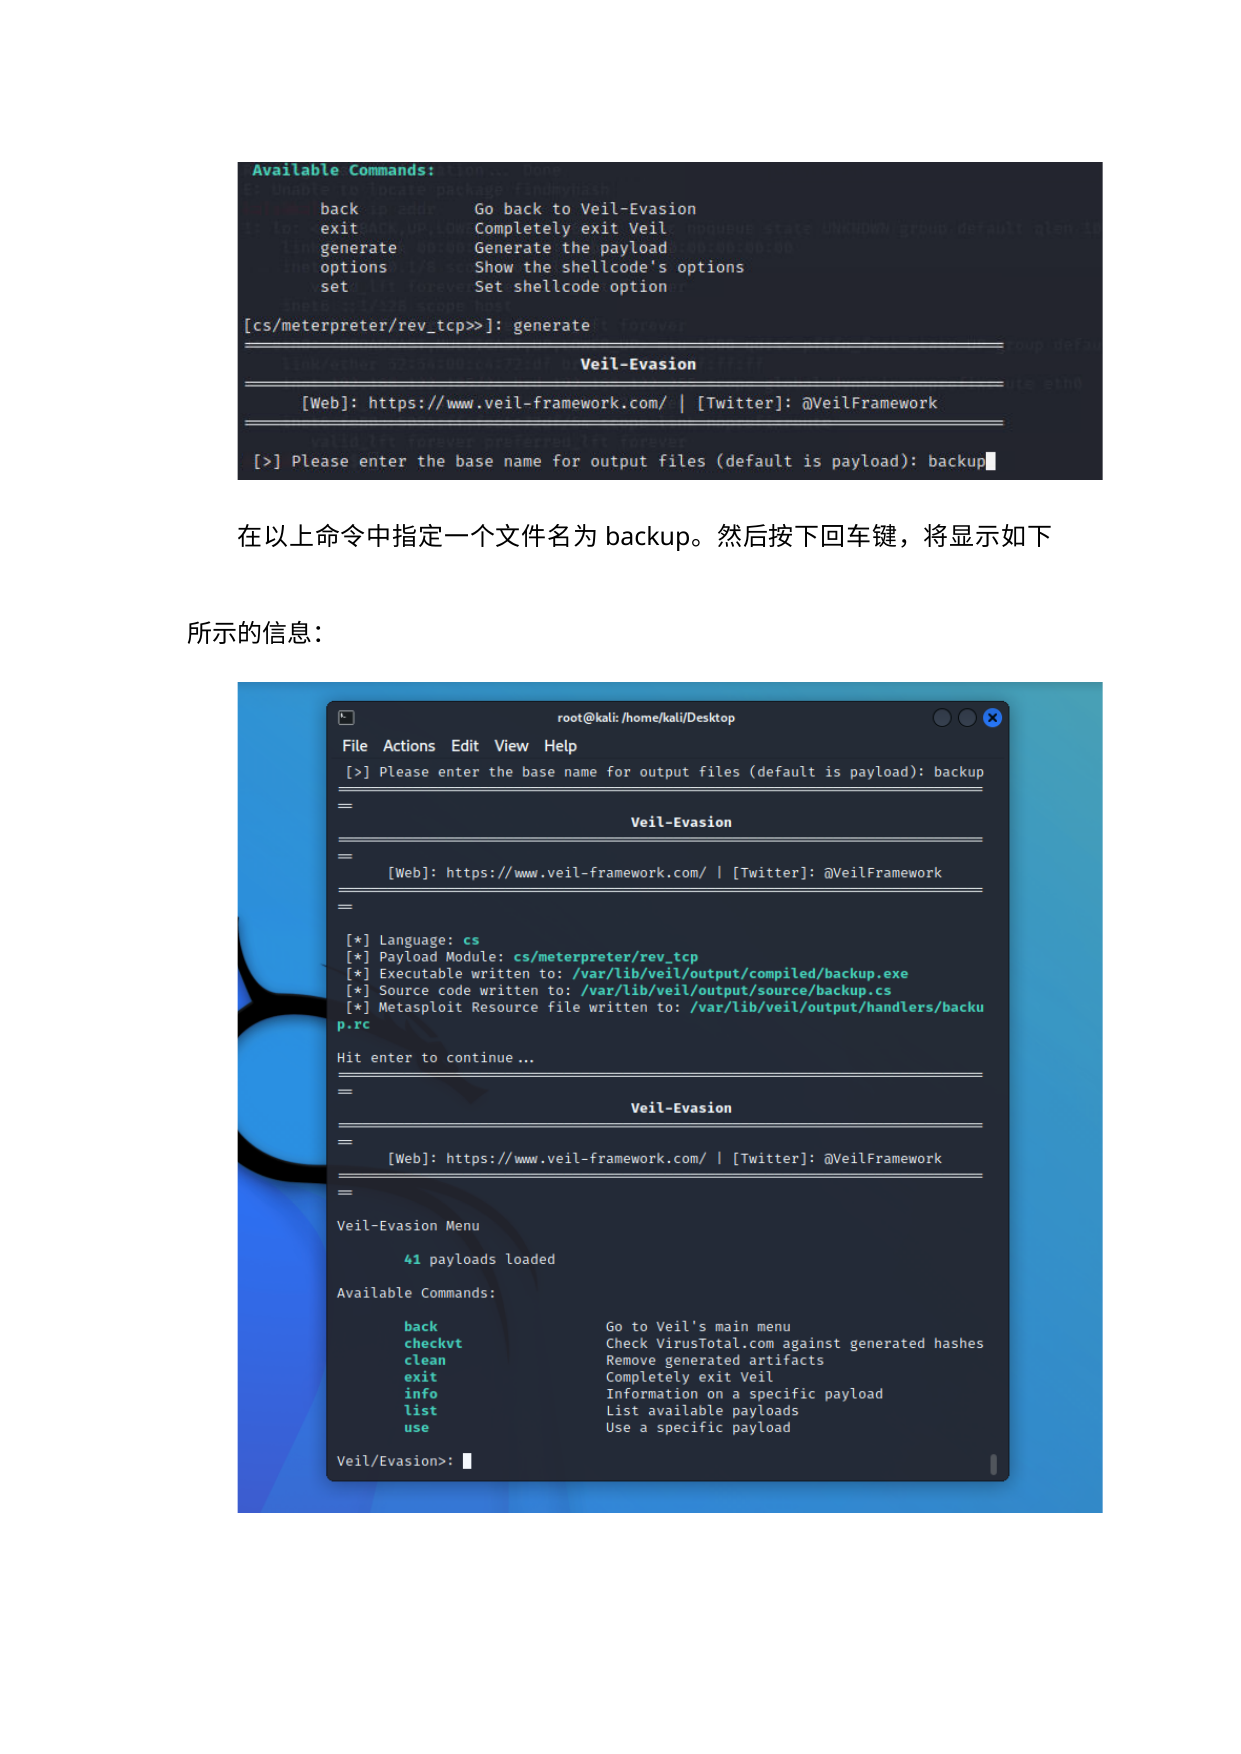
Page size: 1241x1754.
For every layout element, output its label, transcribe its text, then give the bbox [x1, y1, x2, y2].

picture [237, 682, 1103, 1513]
picture [237, 162, 1103, 480]
text 在以上命令中指定一个文件名为backup。然后按下回车键，将显示如下所示的信息： [187, 502, 1053, 664]
